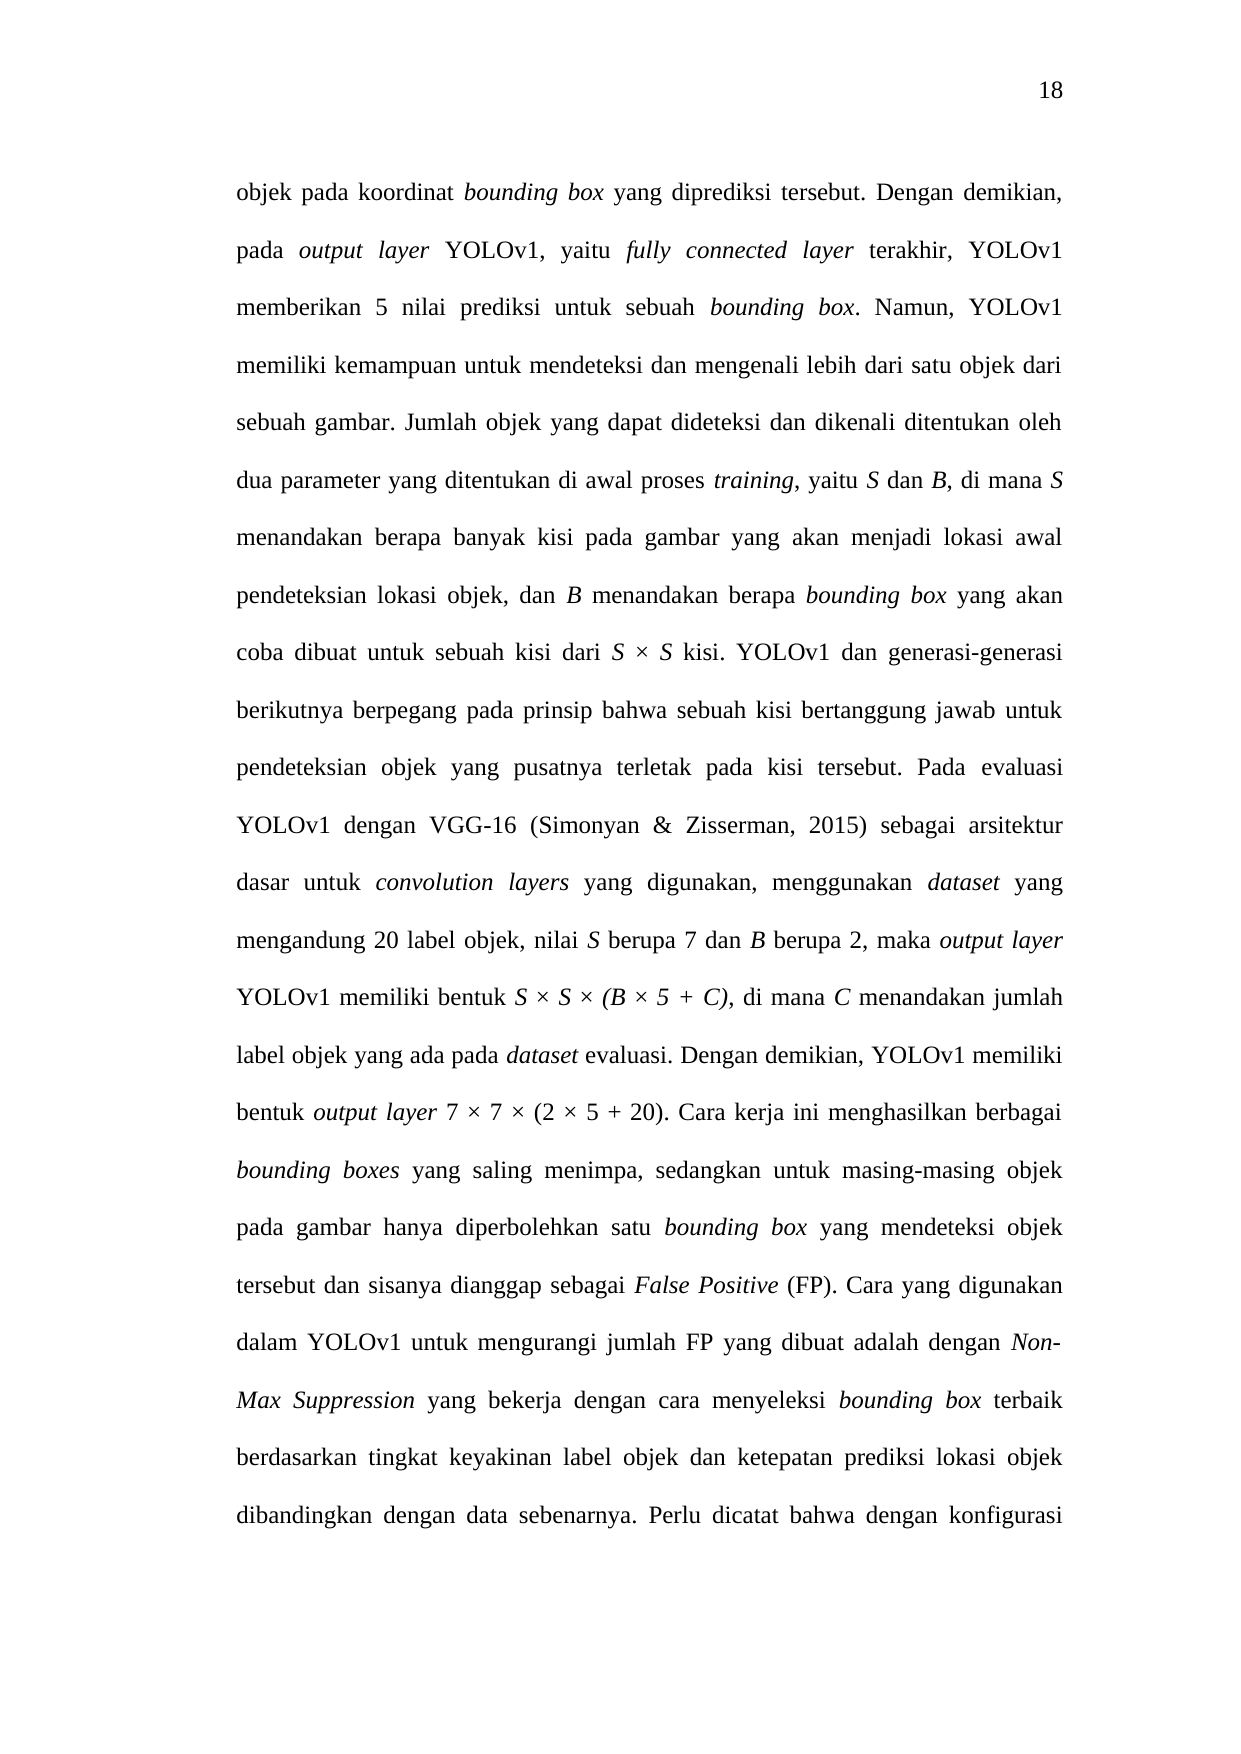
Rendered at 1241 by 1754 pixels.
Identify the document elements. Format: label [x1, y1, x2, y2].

text [236, 177, 1063, 1528]
